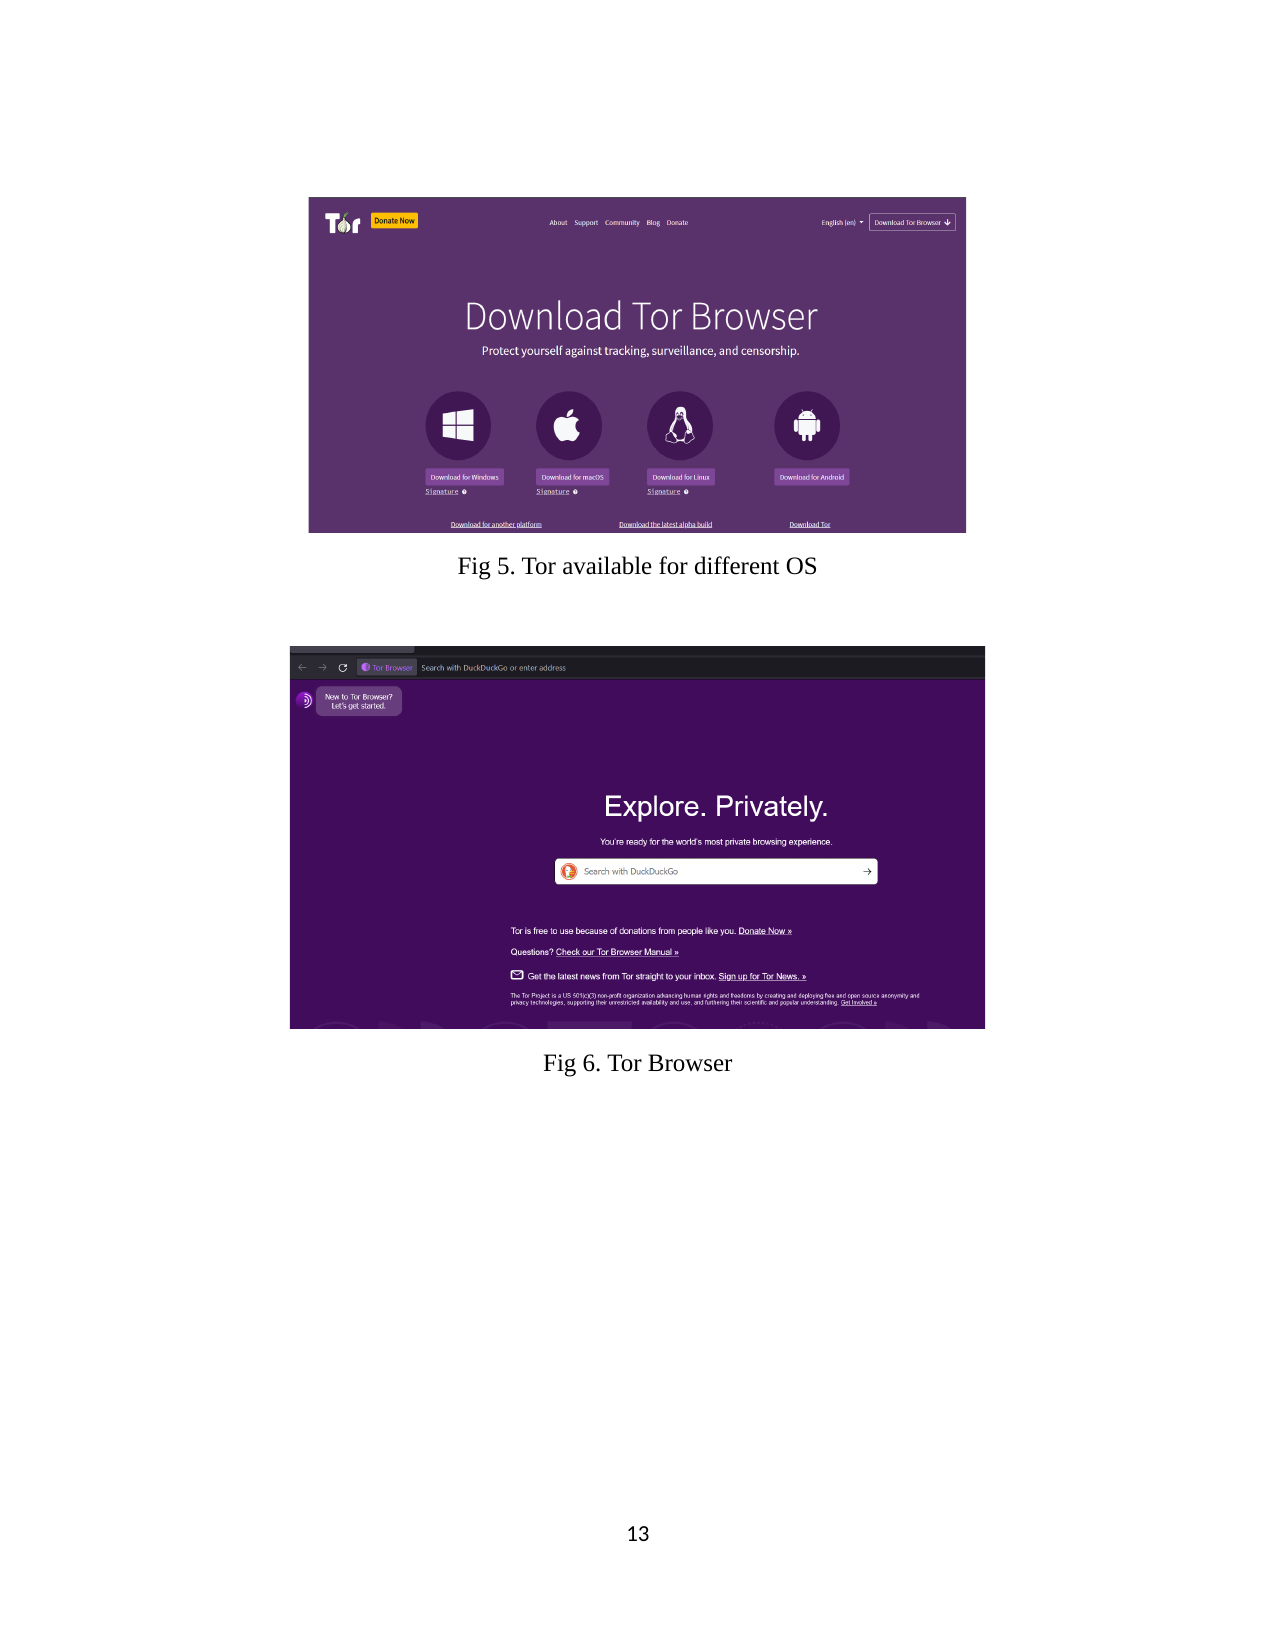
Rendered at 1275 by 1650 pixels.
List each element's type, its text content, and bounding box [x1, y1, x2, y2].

picture [308, 197, 967, 533]
text Fig 5. Tor available for different OS [150, 551, 1125, 580]
text Fig 6. Tor Browser [150, 1048, 1125, 1076]
picture [289, 646, 986, 1029]
